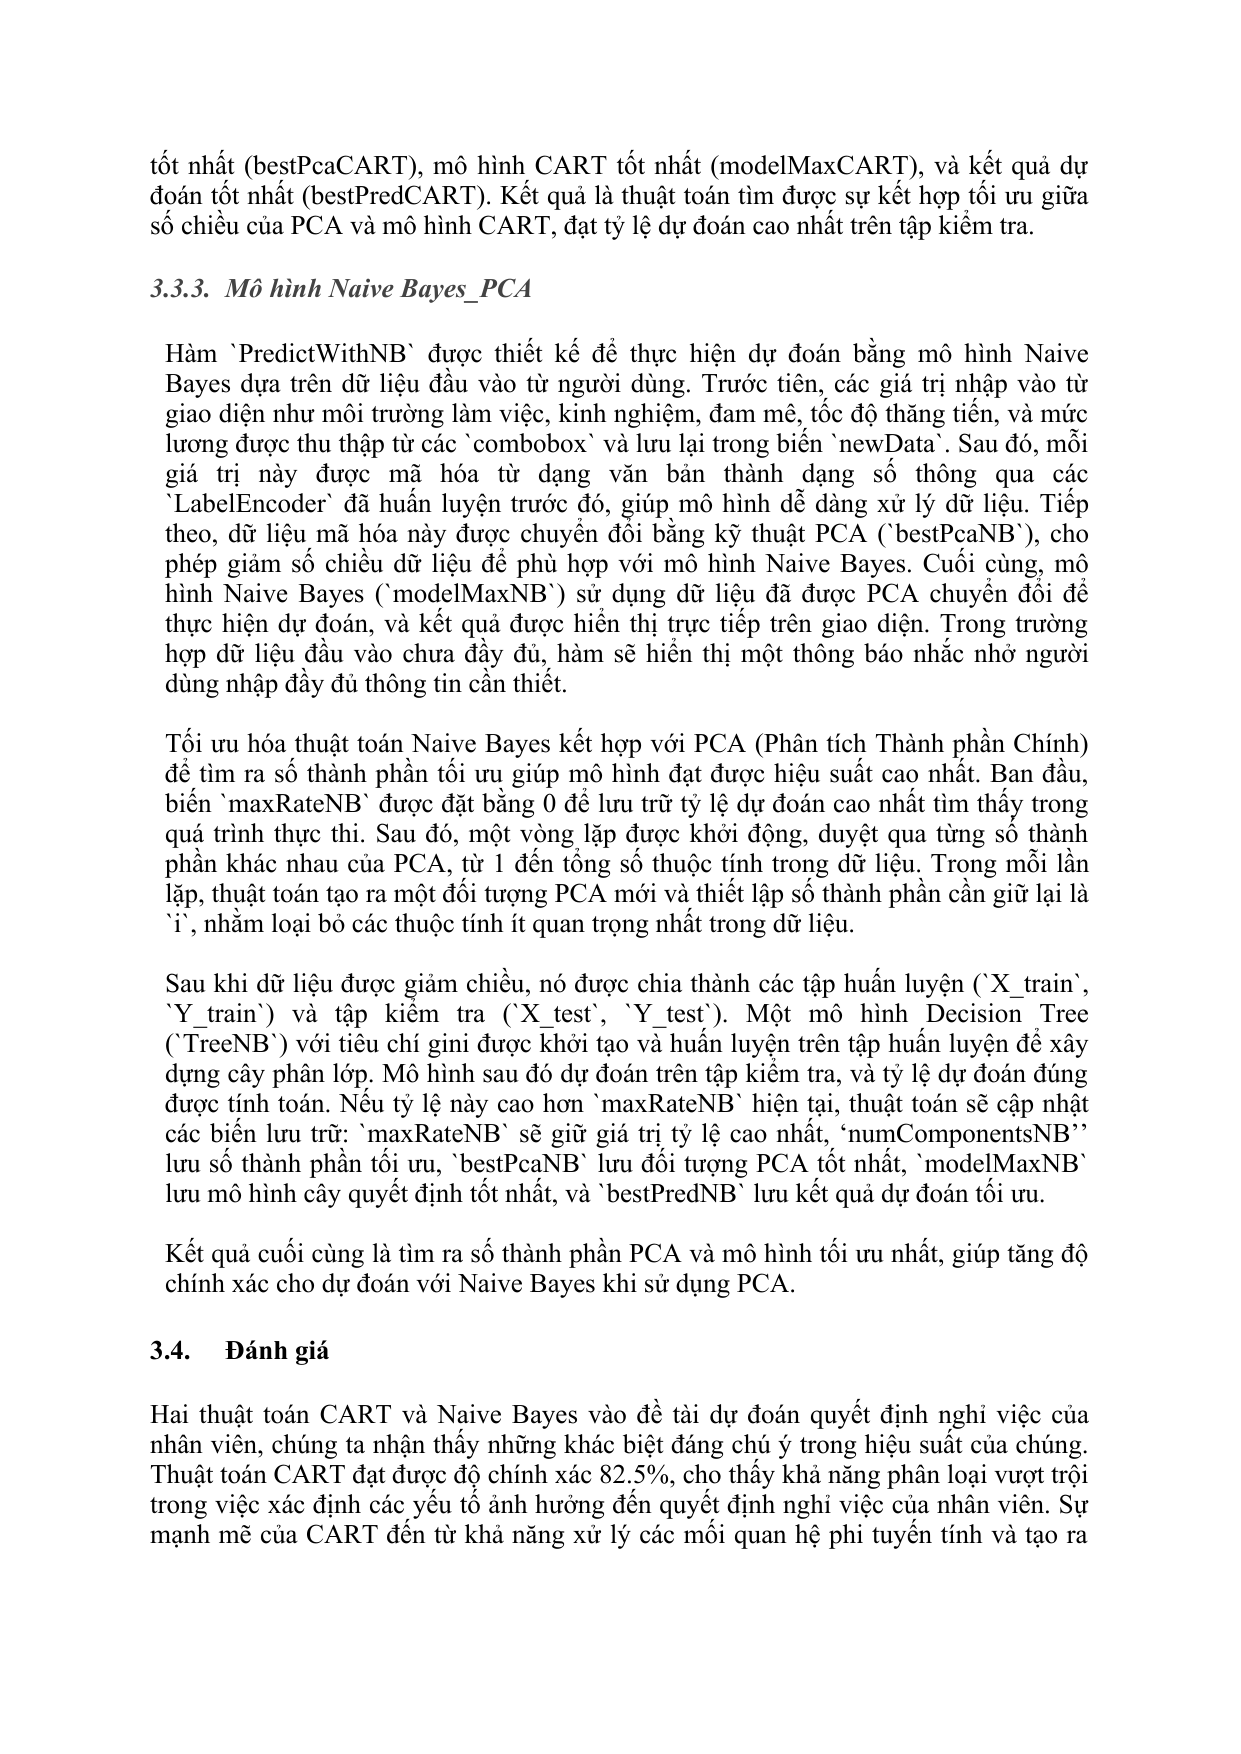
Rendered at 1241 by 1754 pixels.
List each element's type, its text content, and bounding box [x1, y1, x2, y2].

text Sau khi dữ liệu được giảm chiều, nó được chia thành các tập huấn luyện (`X_train`, `Y_train`) và tập kiểm tra (`X_test`, `Y_test`). Một mô hình Decision Tree (`TreeNB`) với tiêu chí gini được khởi tạo và huấn luyện trên tập huấn luyện để xây dựng cây phân lớp. Mô hình sau đó dự đoán trên tập kiểm tra, và tỷ lệ dự đoán đúng được tính toán. Nếu tỷ lệ này cao hơn `maxRateNB` hiện tại, thuật toán sẽ cập nhật các biến lưu trữ: `maxRateNB` sẽ giữ giá trị tỷ lệ cao nhất, ‘numComponentsNB’’ lưu số thành phần tối ưu, `bestPcaNB` lưu đối tượng PCA tốt nhất, `modelMaxNB` lưu mô hình cây quyết định tốt nhất, và `bestPredNB` lưu kết quả dự đoán tối ưu. [165, 968, 1090, 1208]
text Kết quả cuối cùng là tìm ra số thành phần PCA và mô hình tối ưu nhất, giúp tăng độ chính xác cho dự đoán với Naive Bayes khi sử dụng PCA. [165, 1238, 1090, 1298]
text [150, 150, 1090, 240]
text Tối ưu hóa thuật toán Naive Bayes kết hợp với PCA (Phân tích Thành phần Chính) để tìm ra số thành phần tối ưu giúp mô hình đạt được hiệu suất cao nhất. Ban đầu, biến `maxRateNB` được đặt bằng 0 để lưu trữ tỷ lệ dự đoán cao nhất tìm thấy trong quá trình thực thi. Sau đó, một vòng lặp được khởi động, duyệt qua từng số thành phần khác nhau của PCA, từ 1 đến tổng số thuộc tính trong dữ liệu. Trong mỗi lần lặp, thuật toán tạo ra một đối tượng PCA mới và thiết lập số thành phần cần giữ lại là `i`, nhằm loại bỏ các thuộc tính ít quan trọng nhất trong dữ liệu. [165, 728, 1090, 938]
subtitle 3.4. Đánh giá [150, 1335, 1090, 1365]
subtitle 3.3.3. Mô hình Naive Bayes_PCA [150, 273, 1090, 303]
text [150, 1400, 1090, 1550]
text Hàm `PredictWithNB` được thiết kế để thực hiện dự đoán bằng mô hình Naive Bayes dựa trên dữ liệu đầu vào từ người dùng. Trước tiên, các giá trị nhập vào từ giao diện như môi trường làm việc, kinh nghiệm, đam mê, tốc độ thăng tiến, và mức lương được thu thập từ các `combobox` và lưu lại trong biến `newData`. Sau đó, mỗi giá trị này được mã hóa từ dạng văn bản thành dạng số thông qua các `LabelEncoder` đã huấn luyện trước đó, giúp mô hình dễ dàng xử lý dữ liệu. Tiếp theo, dữ liệu mã hóa này được chuyển đổi bằng kỹ thuật PCA (`bestPcaNB`), cho phép giảm số chiều dữ liệu để phù hợp với mô hình Naive Bayes. Cuối cùng, mô hình Naive Bayes (`modelMaxNB`) sử dụng dữ liệu đã được PCA chuyển đổi để thực hiện dự đoán, và kết quả được hiển thị trực tiếp trên giao diện. Trong trường hợp dữ liệu đầu vào chưa đầy đủ, hàm sẽ hiển thị một thông báo nhắc nhở người dùng nhập đầy đủ thông tin cần thiết. [165, 338, 1090, 698]
